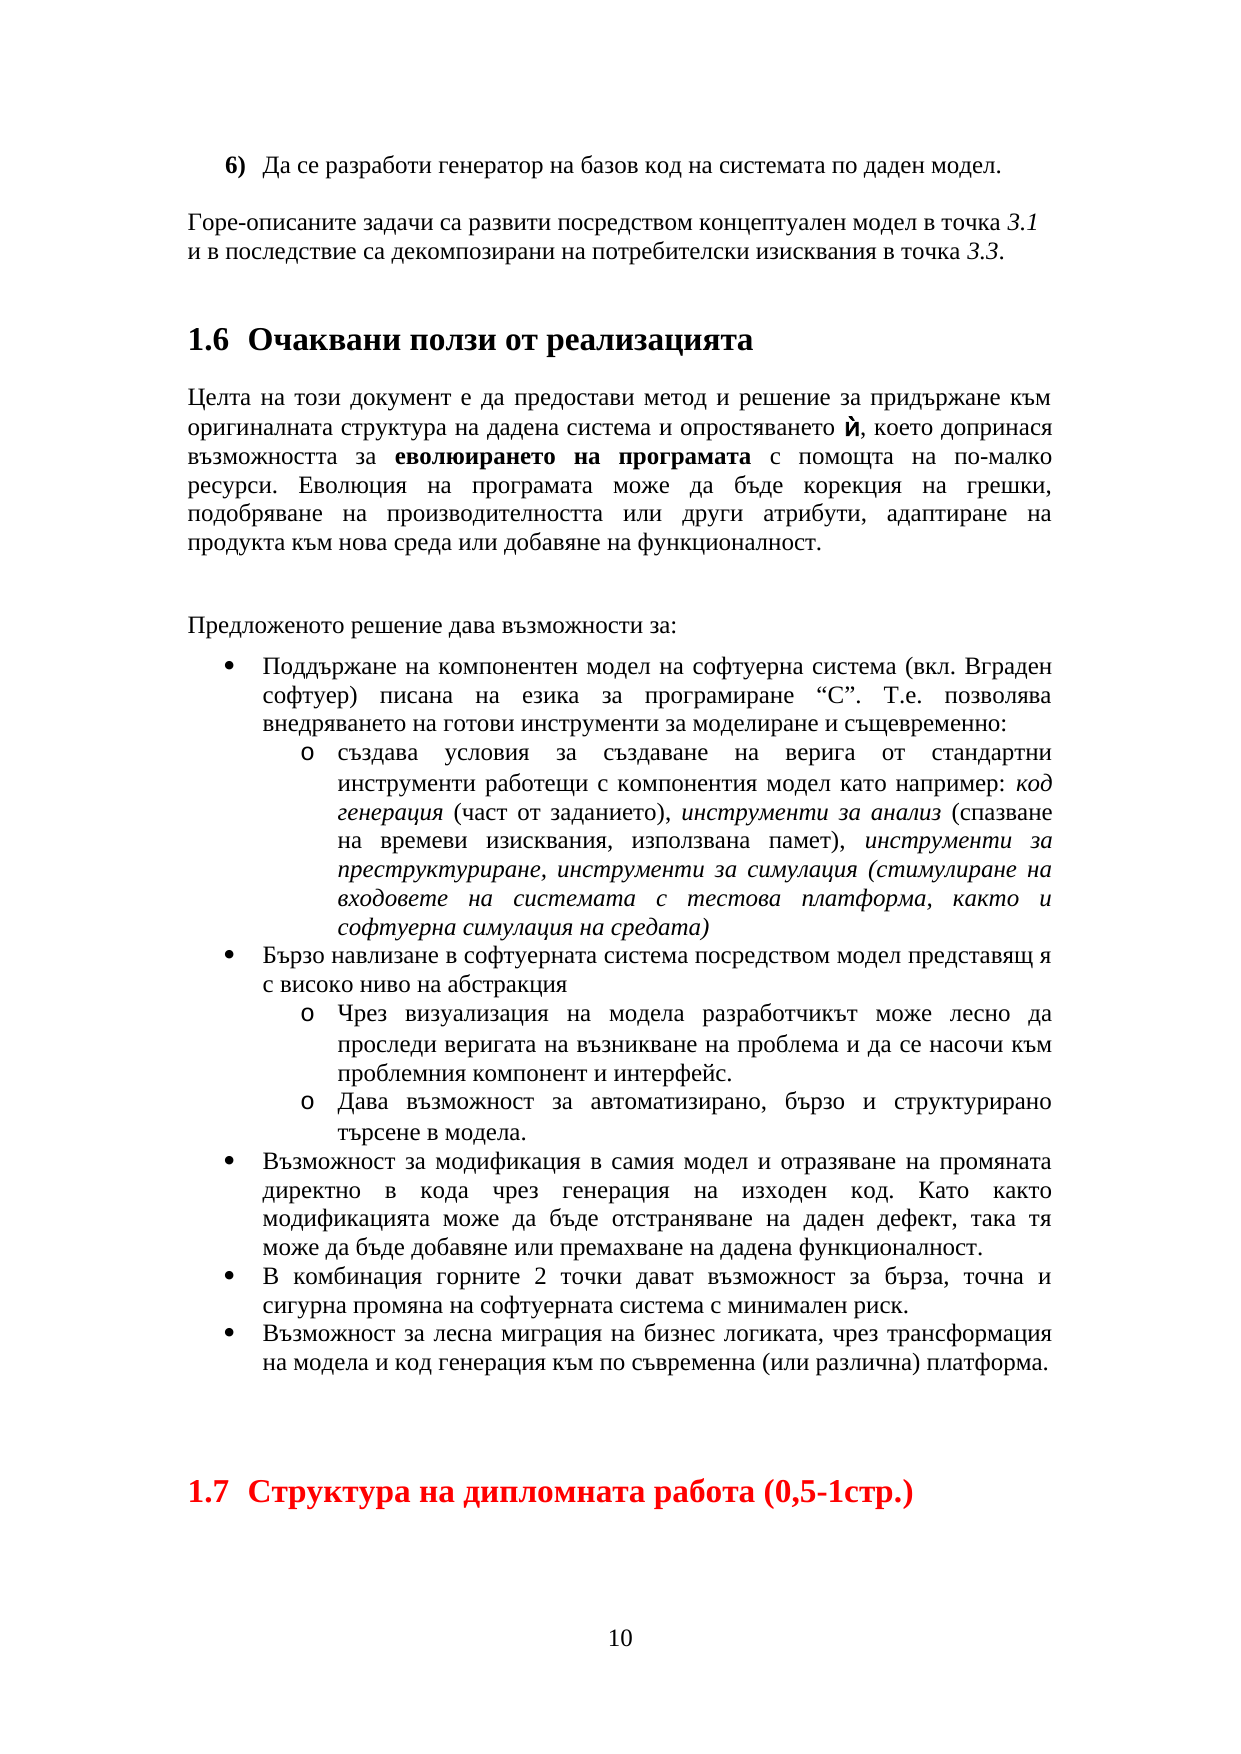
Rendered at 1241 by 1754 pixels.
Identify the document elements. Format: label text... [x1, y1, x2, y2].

list Поддържане на компонентен модел на софтуерна система (вкл. Вграден софтуер) писана на езика за програмиране “C”. Т.е. позволява внедряването на готови инструменти за моделиране и същевременно: [225, 651, 1053, 737]
list Чрез визуализация на модела разработчикът може лесно да проследи веригата на възникване на проблема и да се насочи към проблемния компонент и интерфейс. [300, 998, 1053, 1086]
subtitle Структура на дипломната работа (0,5-1стр.) [187, 1471, 1053, 1509]
text Горе-описаните задачи са развити посредством концептуален модел в точка 3.1 и в последствие са декомпозирани на потребителски изисквания в точка 3.3. [187, 207, 1053, 265]
list В комбинация горните 2 точки дават възможност за бърза, точна и сигурна промяна на софтуерната система с минимален риск. [225, 1261, 1053, 1318]
list Дава възможност за автоматизирано, бързо и структурирано търсене в модела. [300, 1086, 1053, 1146]
list създава условия за създаване на верига от стандартни инструменти работещи с компонентия модел като например: код генерация (част от заданието), инструменти за анализ (спазване на времеви изисквания, използвана памет), инструменти за преструктуриране, инструменти за симулация (стимулиране на входовете на системата с тестова платформа, както и софтуерна симулация на средата) [300, 737, 1053, 941]
list Възможност за лесна миграция на бизнес логиката, чрез трансформация на модела и код генерация към по съвременна (или различна) платформа. [225, 1318, 1053, 1376]
subtitle Очаквани ползи от реализацията [187, 319, 1053, 357]
list Възможност за модификация в самия модел и отразяване на промяната директно в кода чрез генерация на изходен код. Като както модификацията може да бъде отстраняване на даден дефект, така тя може да бъде добавяне или премахване на дадена функционалност. [225, 1146, 1053, 1261]
text Предложеното решение дава възможности за: [187, 610, 1053, 638]
list Бързо навлизане в софтуерната система посредством модел представящ я с високо ниво на абстракция [225, 941, 1053, 998]
list Да се разработи генератор на базов код на системата по даден модел. [225, 150, 1053, 179]
text Целта на този документ е да предостави метод и решение за придържане към оригиналната структура на дадена система и опростяването ѝ, което допринася възможността за еволюирането на програмата с помощта на по-малко ресурси. Еволюция на програмата може да бъде корекция на грешки, подобряване на производителността или други атрибути, адаптиране на продукта към нова среда или добавяне на функционалност. [187, 382, 1053, 556]
